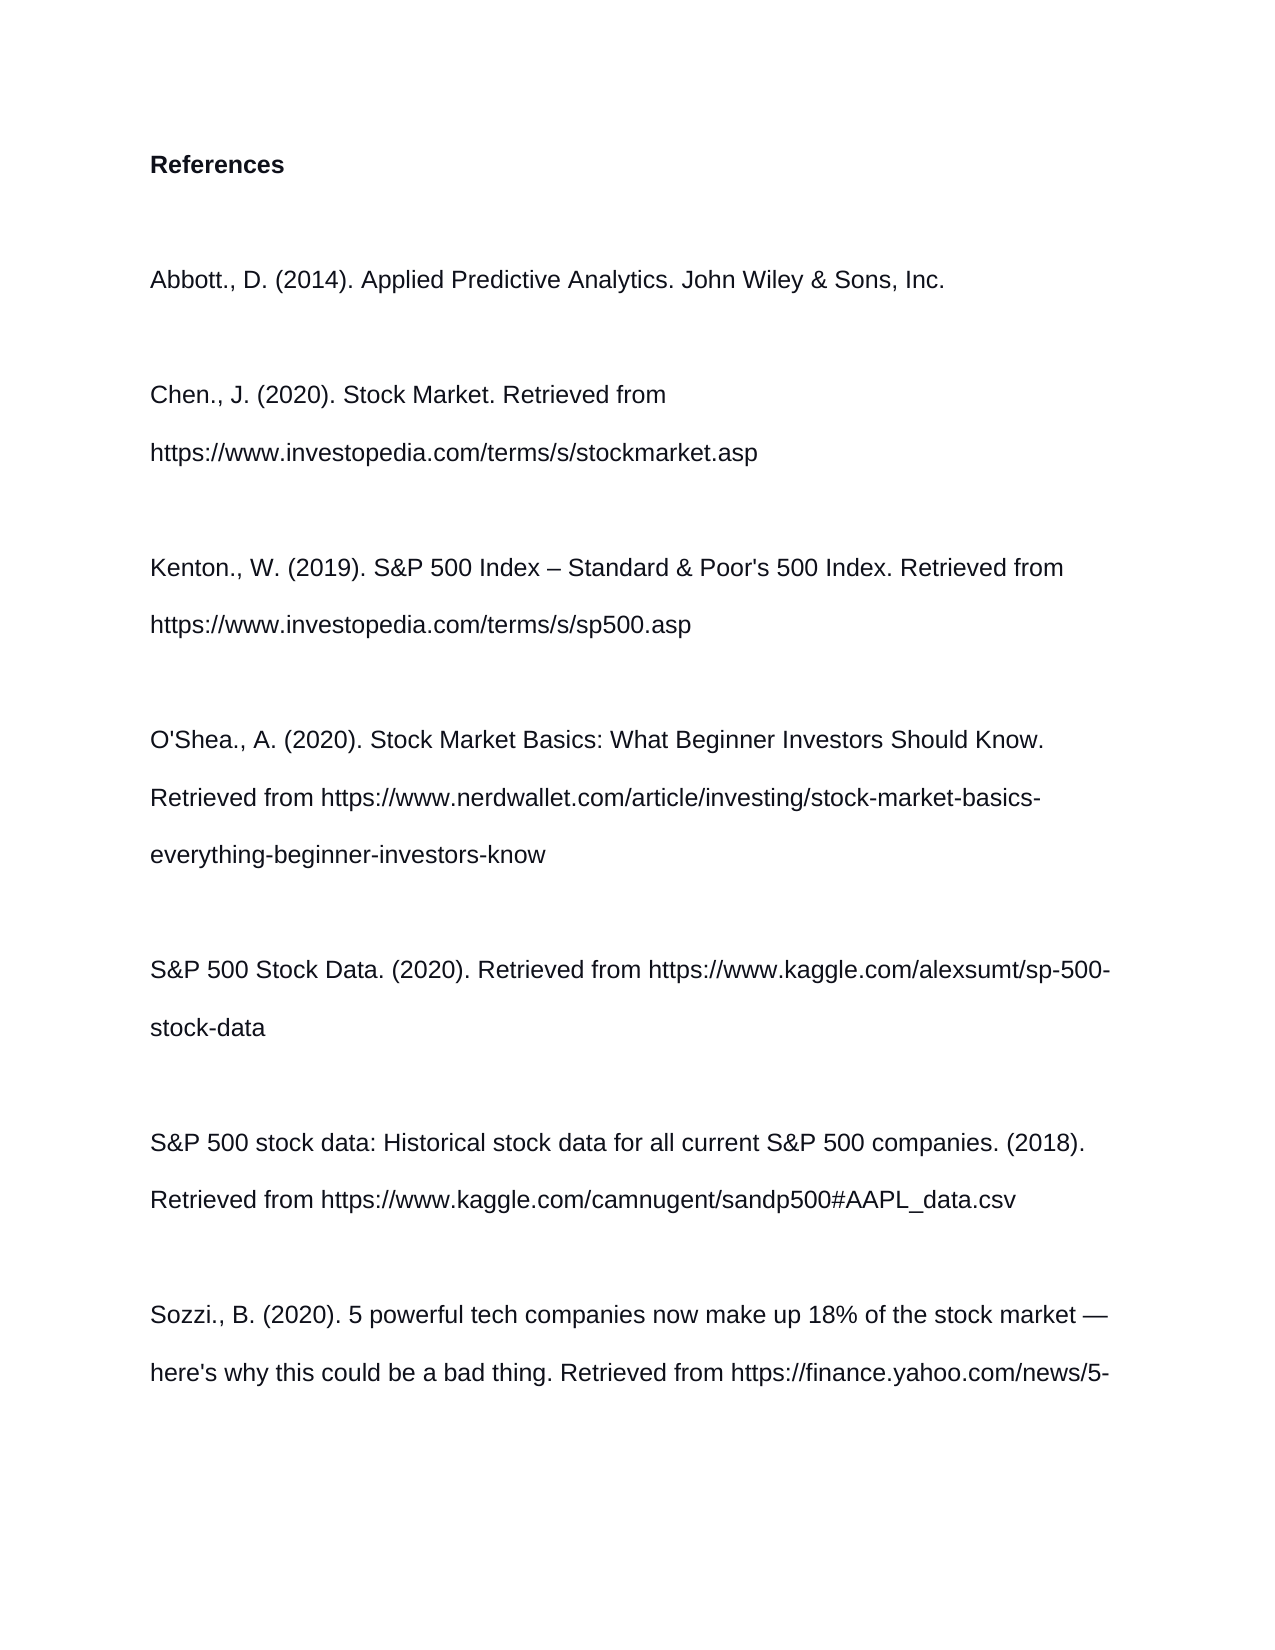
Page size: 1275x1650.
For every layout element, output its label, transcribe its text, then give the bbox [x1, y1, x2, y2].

text Kenton., W. (2019). S&P 500 Index – Standard & Poor's 500 Index. Retrieved from [150, 552, 1125, 581]
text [150, 1300, 1125, 1386]
text Abbott., D. (2014). Applied Predictive Analytics. John Wiley & Sons, Inc. [150, 265, 1125, 294]
text S&P 500 Stock Data. (2020). Retrieved from https://www.kaggle.com/alexsumt/sp-500-stock-data [150, 955, 1125, 1041]
text https://www.investopedia.com/terms/s/sp500.asp [150, 610, 1125, 639]
text O'Shea., A. (2020). Stock Market Basics: What Beginner Investors Should Know. Retrieved from https://www.nerdwallet.com/article/investing/stock-market-basics-everything-beginner-investors-know [150, 725, 1125, 869]
text References [150, 150, 1125, 179]
text Chen., J. (2020). Stock Market. Retrieved from https://www.investopedia.com/terms/s/stockmarket.asp [150, 380, 1125, 466]
text S&P 500 stock data: Historical stock data for all current S&P 500 companies. (2018). Retrieved from https://www.kaggle.com/camnugent/sandp500#AAPL_data.csv [150, 1127, 1125, 1214]
